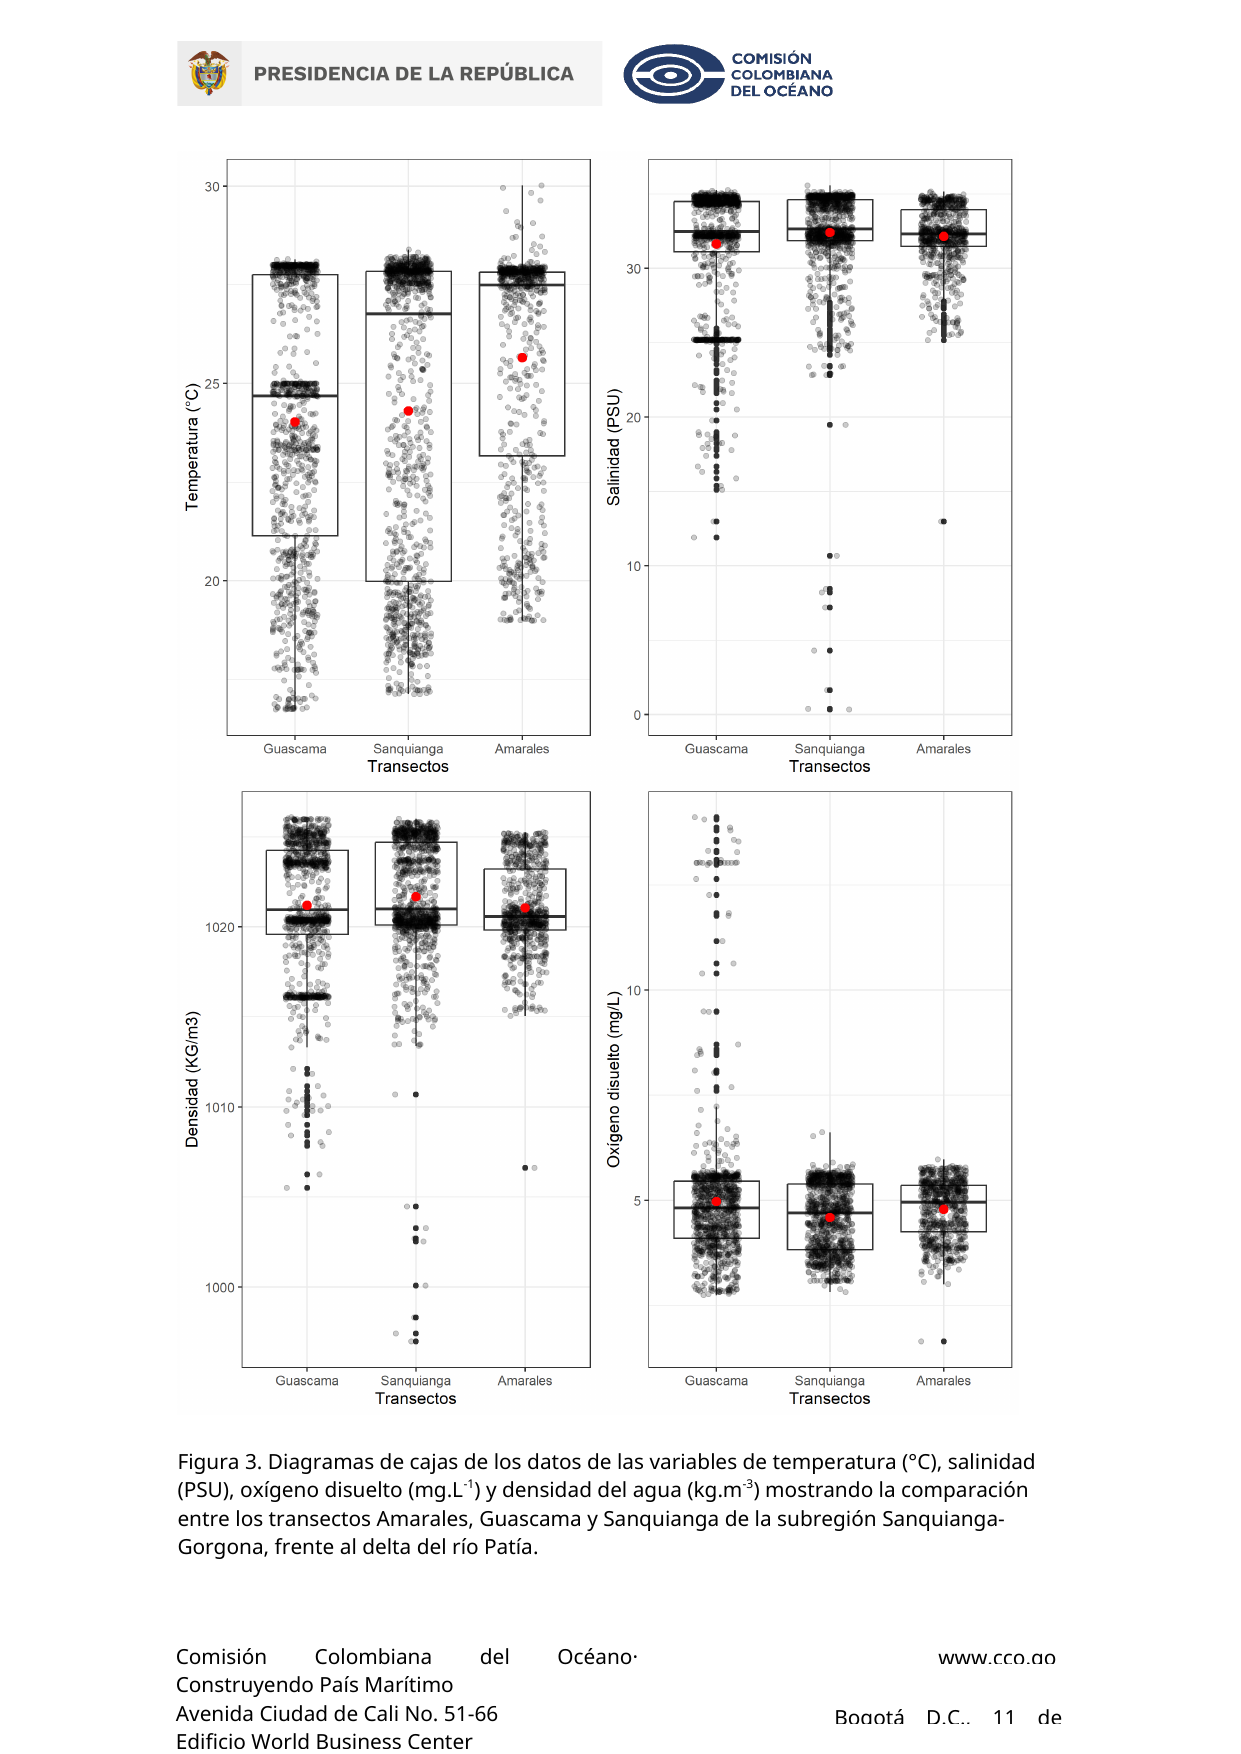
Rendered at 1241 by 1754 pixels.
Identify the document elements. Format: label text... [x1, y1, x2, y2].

picture [177, 41, 603, 106]
text Figura 3. Diagramas de cajas de los datos de las variables de temperatura (°C), salinidad (PSU), oxígeno disuelto (mg.L-1) y densidad del agua (kg.m-3) mostrando la comparación entre los transectos Amarales, Guascama y Sanquianga de la subregión Sanquianga-Gorgona, frente al delta del río Patía. [177, 1447, 1063, 1561]
picture [177, 151, 1020, 1415]
picture [642, 42, 824, 107]
